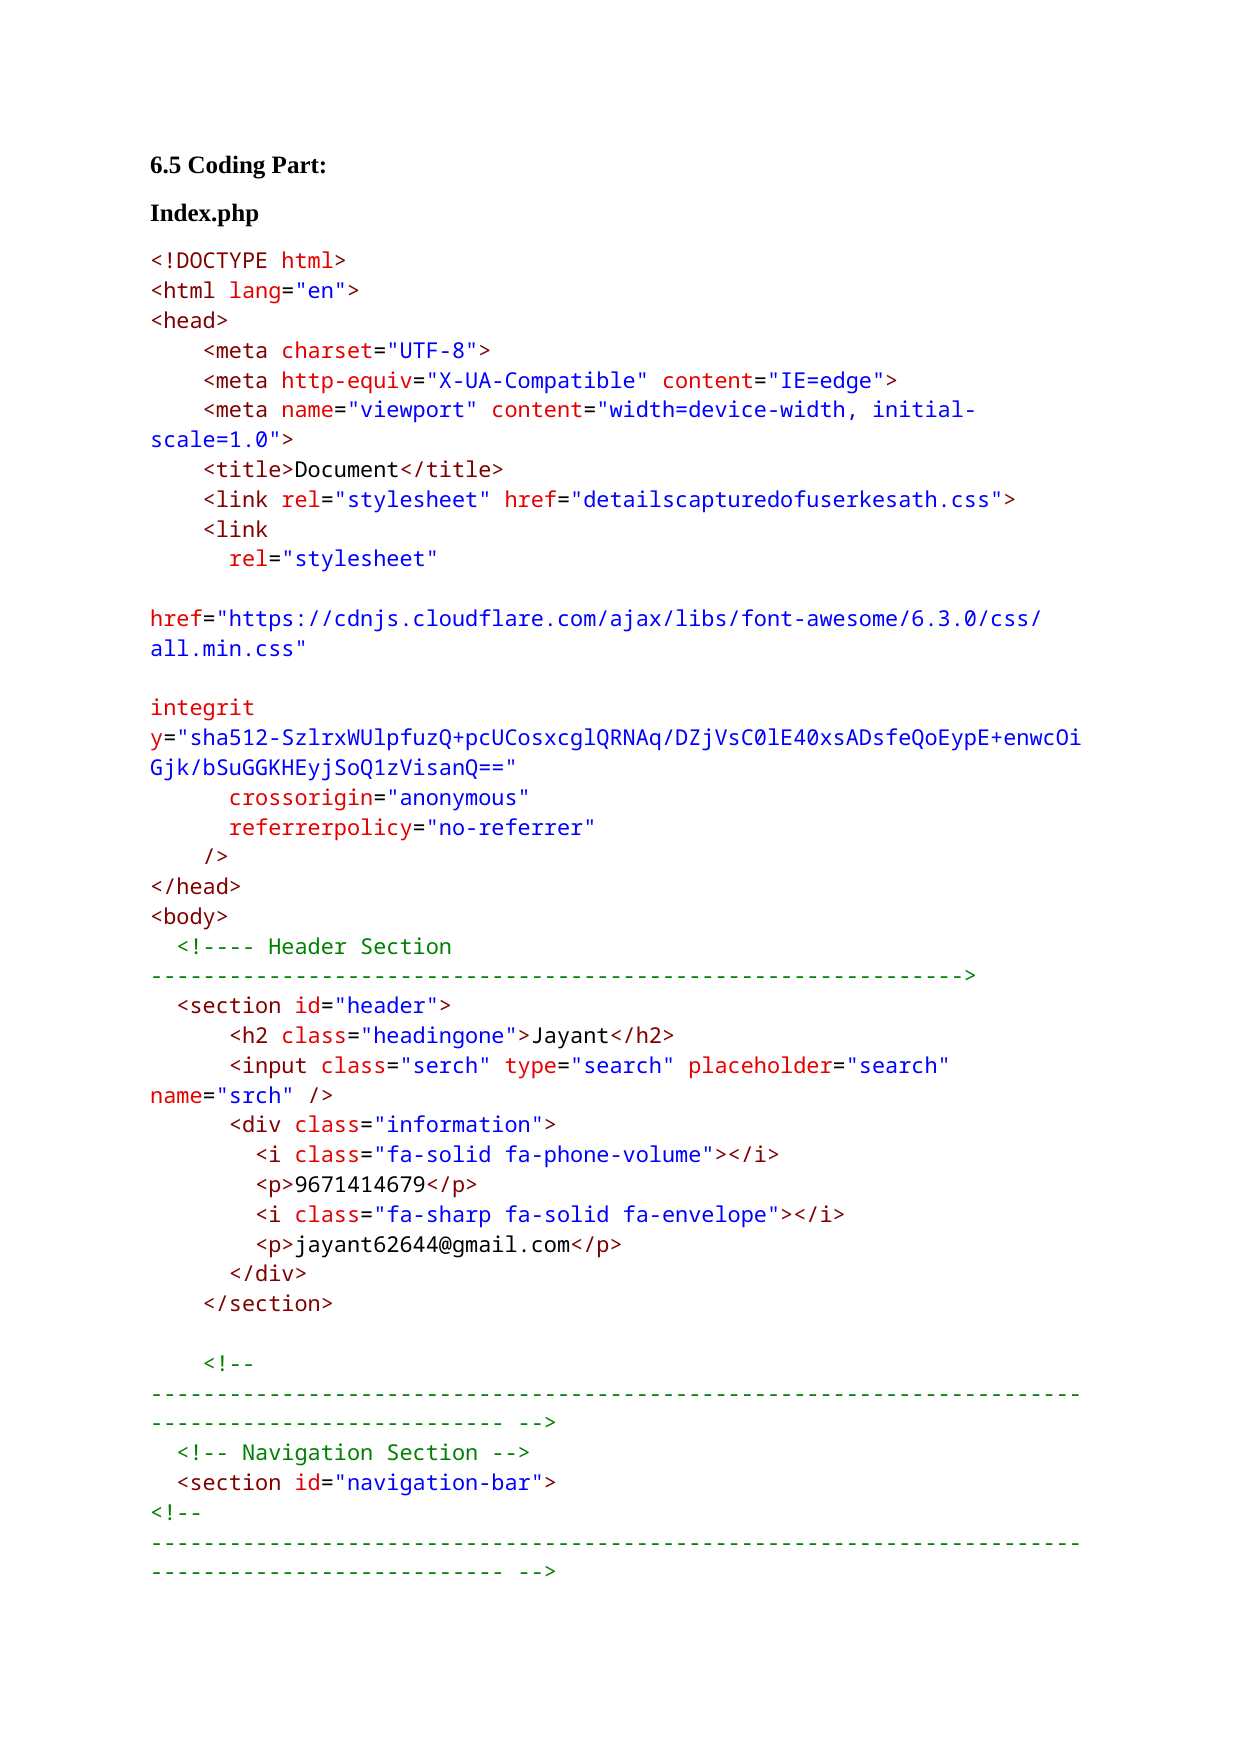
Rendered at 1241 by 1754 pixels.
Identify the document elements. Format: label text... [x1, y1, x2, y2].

text <section id="navigation-bar"> [150, 1467, 1090, 1497]
text /> [150, 841, 1090, 871]
text <h2 class="headingone">Jayant</h2> [150, 1020, 1090, 1050]
text </head> [150, 871, 1090, 901]
text <!-- -------------------------------------------------------------------------------------------------- --> [150, 1348, 1090, 1437]
text <!---- Header Section --------------------------------------------------------------> [150, 931, 1090, 990]
text <head> [150, 305, 1090, 335]
text 6.5 Coding Part: [150, 150, 1090, 179]
text </div> [150, 1258, 1090, 1288]
text <html lang="en"> [150, 275, 1090, 305]
text <input class="serch" type="search" placeholder="search" name="srch" /> [150, 1050, 1090, 1109]
text <i class="fa-solid fa-phone-volume"></i> [150, 1139, 1090, 1169]
text <meta name="viewport" content="width=device-width, initial-scale=1.0"> [150, 394, 1090, 454]
text <i class="fa-sharp fa-solid fa-envelope"></i> [150, 1199, 1090, 1228]
text <title>Document</title> [150, 454, 1090, 484]
text <meta charset="UTF-8"> [150, 335, 1090, 364]
text integrity="sha512-SzlrxWUlpfuzQ+pcUCosxcglQRNAq/DZjVsC0lE40xsADsfeQoEypE+enwcOiGjk/bSuGGKHEyjSoQ1zVisanQ==" [150, 662, 1090, 782]
text <!-- -------------------------------------------------------------------------------------------------- --> [150, 1497, 1090, 1586]
text href="https://cdnjs.cloudflare.com/ajax/libs/font-awesome/6.3.0/css/all.min.css" [150, 573, 1090, 662]
text <!-- Navigation Section --> [150, 1437, 1090, 1467]
text </section> [150, 1288, 1090, 1318]
text <div class="information"> [150, 1109, 1090, 1139]
text <link [150, 513, 1090, 543]
text <p>jayant62644@gmail.com</p> [150, 1228, 1090, 1258]
text rel="stylesheet" [150, 543, 1090, 573]
text Index.php [150, 198, 1090, 226]
text referrerpolicy="no-referrer" [150, 811, 1090, 841]
text <section id="header"> [150, 990, 1090, 1020]
text <!DOCTYPE html> [150, 245, 1090, 275]
text crossorigin="anonymous" [150, 782, 1090, 811]
text <p>9671414679</p> [150, 1169, 1090, 1199]
text <meta http-equiv="X-UA-Compatible" content="IE=edge"> [150, 364, 1090, 394]
text <body> [150, 901, 1090, 931]
text <link rel="stylesheet" href="detailscapturedofuserkesath.css"> [150, 484, 1090, 513]
